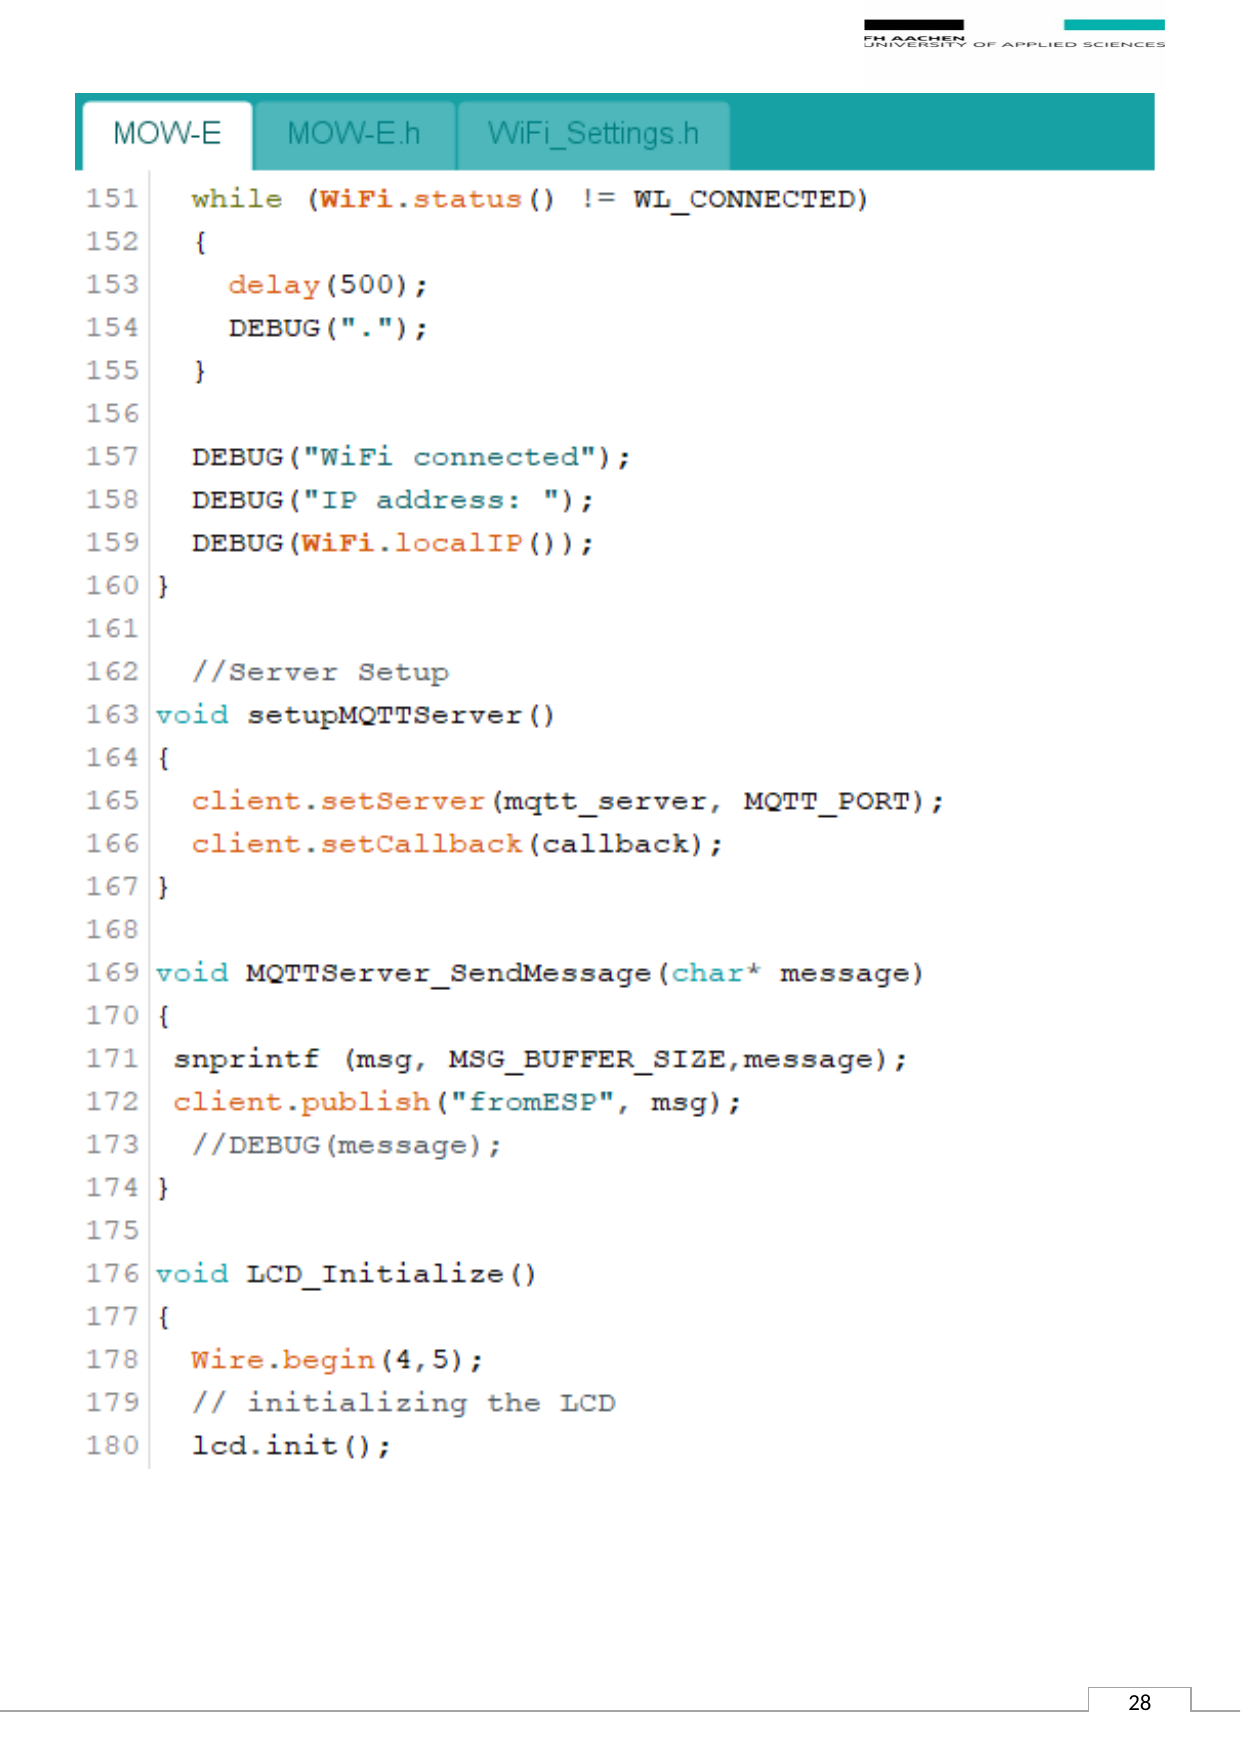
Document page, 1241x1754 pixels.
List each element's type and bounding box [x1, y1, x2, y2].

picture [75, 1, 1164, 1469]
